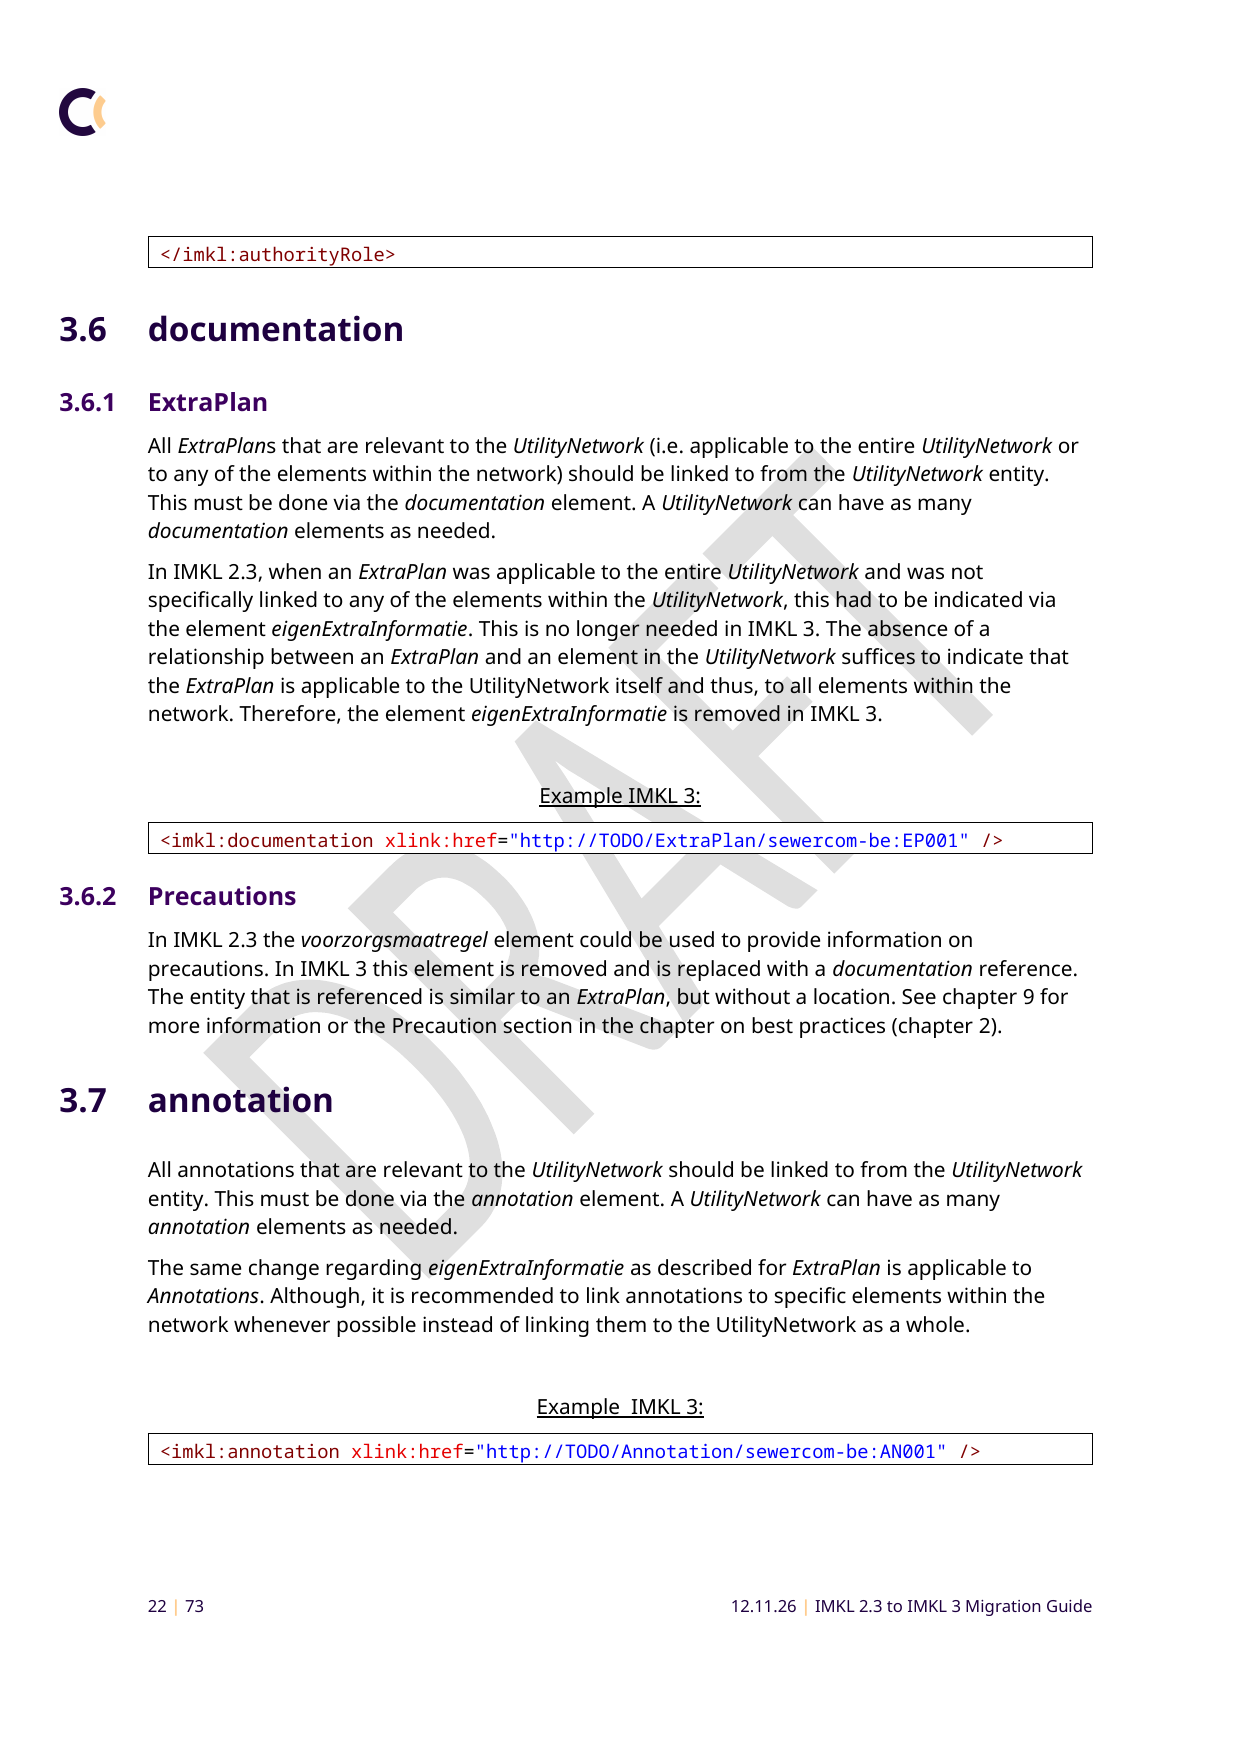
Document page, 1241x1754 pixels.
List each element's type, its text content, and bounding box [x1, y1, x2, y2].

text All ExtraPlans that are relevant to the UtilityNetwork (i.e. applicable to the entire UtilityNetwork or to any of the elements within the network) should be linked to from the UtilityNetwork entity. This must be done via the documentation element. A UtilityNetwork can have as many documentation elements as needed. [148, 431, 1092, 544]
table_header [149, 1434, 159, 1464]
text In IMKL 2.3 the voorzorgsmaatregel element could be used to provide information on precautions. In IMKL 3 this element is removed and is replaced with a documentation reference. The entity that is referenced is similar to an ExtraPlan, but without a location. See chapter 9 for more information or the Precaution section in the chapter on best practices (chapter 2). [148, 925, 1092, 1039]
text In IMKL 2.3, when an ExtraPlan was applicable to the entire UtilityNetwork and was not specifically linked to any of the elements within the UtilityNetwork, this had to be indicated via the element eigenExtraInformatie. This is no longer needed in IMKL 3. The absence of a relationship between an ExtraPlan and an element in the UtilityNetwork suffices to indicate that the ExtraPlan is applicable to the UtilityNetwork itself and thus, to all elements within the network. Therefore, the element eigenExtraInformatie is removed in IMKL 3. [148, 557, 1092, 728]
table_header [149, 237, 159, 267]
picture [59, 88, 106, 136]
subtitle ExtraPlan [59, 384, 1092, 418]
subtitle documentation [59, 306, 1092, 351]
subtitle annotation [59, 1077, 1092, 1122]
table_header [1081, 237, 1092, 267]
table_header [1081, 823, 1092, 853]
text The same change regarding eigenExtraInformatie as described for ExtraPlan is applicable to Annotations. Although, it is recommended to link annotations to specific elements within the network whenever possible instead of linking them to the UtilityNetwork as a whole. [148, 1253, 1092, 1338]
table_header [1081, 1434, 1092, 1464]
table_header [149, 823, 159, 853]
text Example IMKL 3: [148, 1392, 1092, 1420]
text Example IMKL 3: [148, 781, 1092, 809]
subtitle Precautions [59, 879, 1092, 913]
text All annotations that are relevant to the UtilityNetwork should be linked to from the UtilityNetwork entity. This must be done via the annotation element. A UtilityNetwork can have as many annotation elements as needed. [148, 1155, 1092, 1241]
